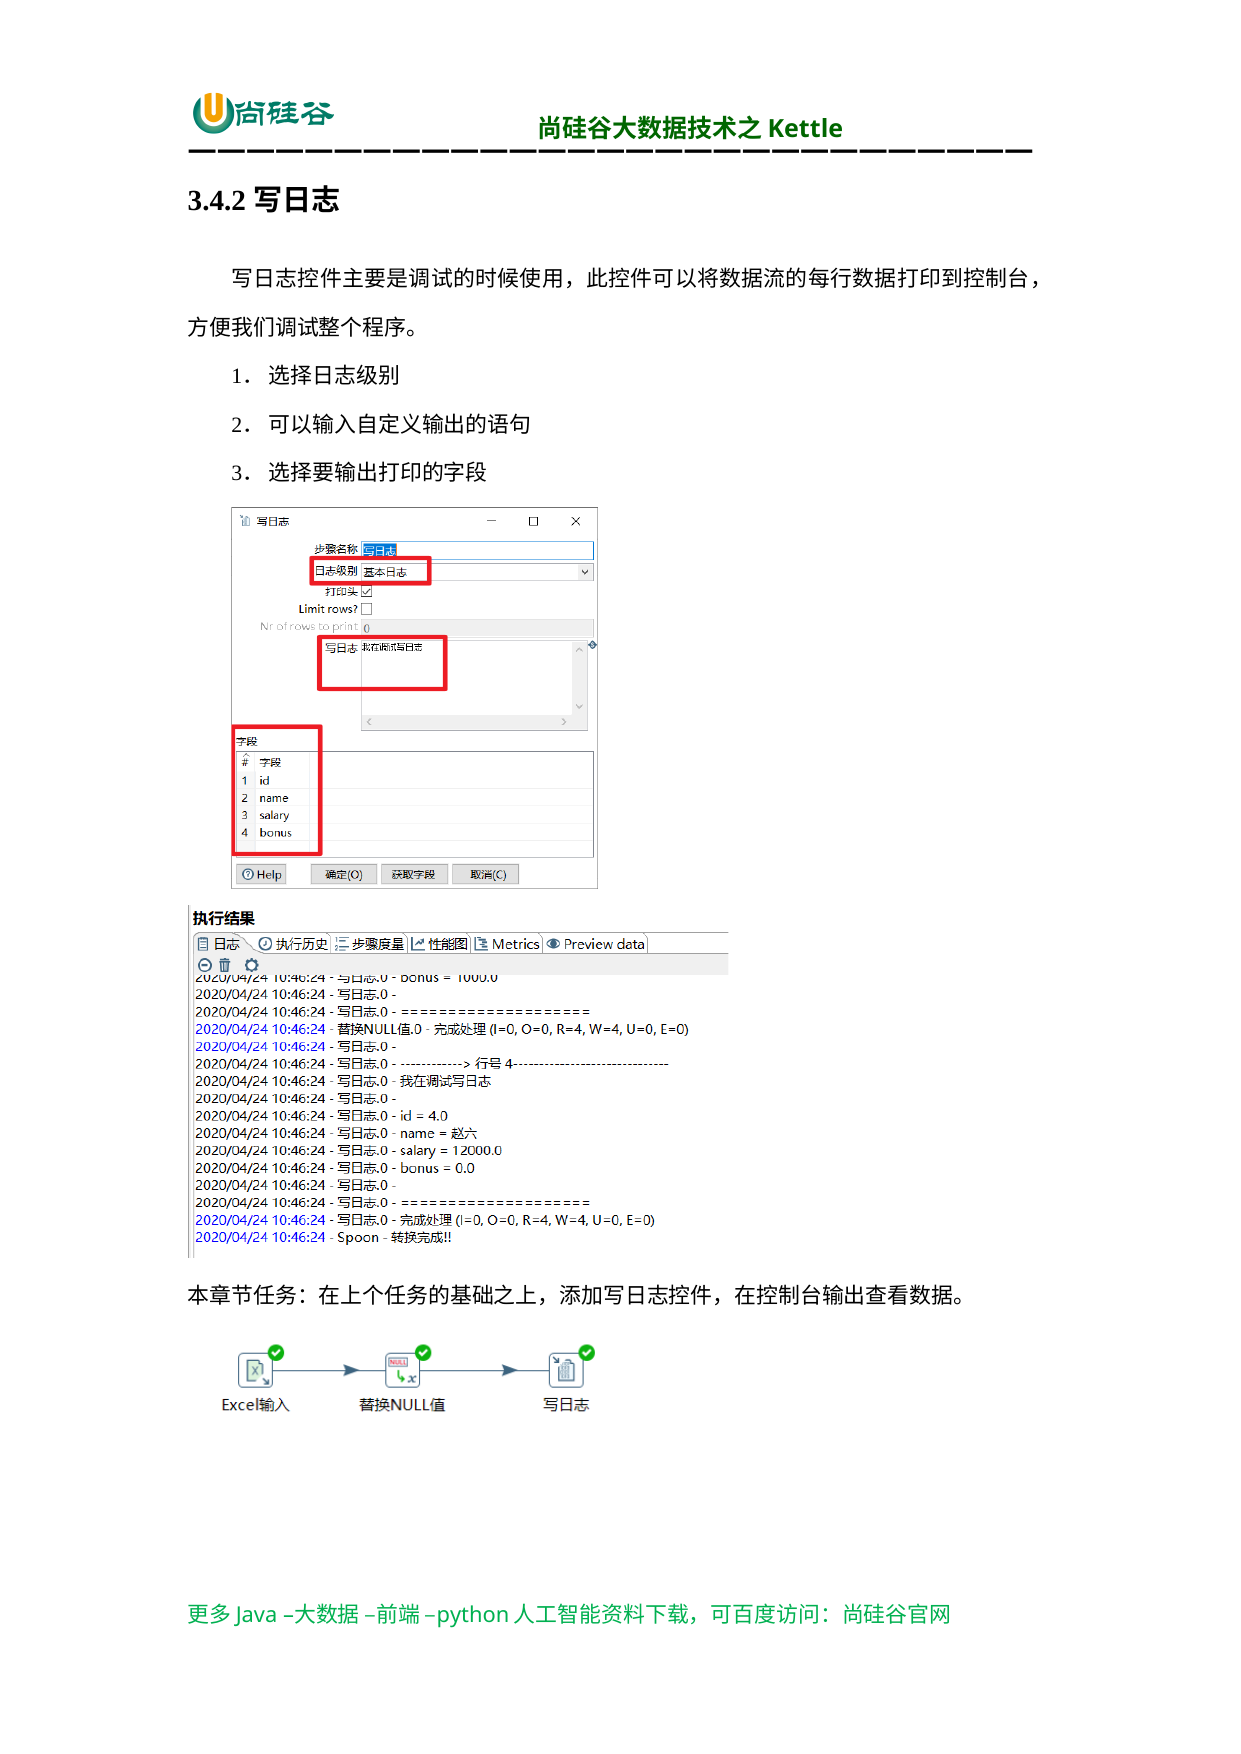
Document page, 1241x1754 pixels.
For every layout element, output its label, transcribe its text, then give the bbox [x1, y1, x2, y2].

list 选择要输出打印的字段 [231, 454, 1053, 487]
text 3.4.2 写日志 [187, 165, 1053, 230]
list 选择日志级别 [231, 358, 1053, 390]
picture [187, 1325, 647, 1437]
picture [187, 88, 338, 138]
picture [231, 507, 598, 889]
picture [187, 905, 729, 1258]
text 写日志控件主要是调试的时候使用，此控件可以将数据流的每行数据打印到控制台，方便我们调试整个程序。 [187, 261, 1053, 342]
text 本章节任务：在上个任务的基础之上，添加写日志控件，在控制台输出查看数据。 [187, 1277, 1053, 1310]
list 可以输入自定义输出的语句 [231, 406, 1053, 439]
